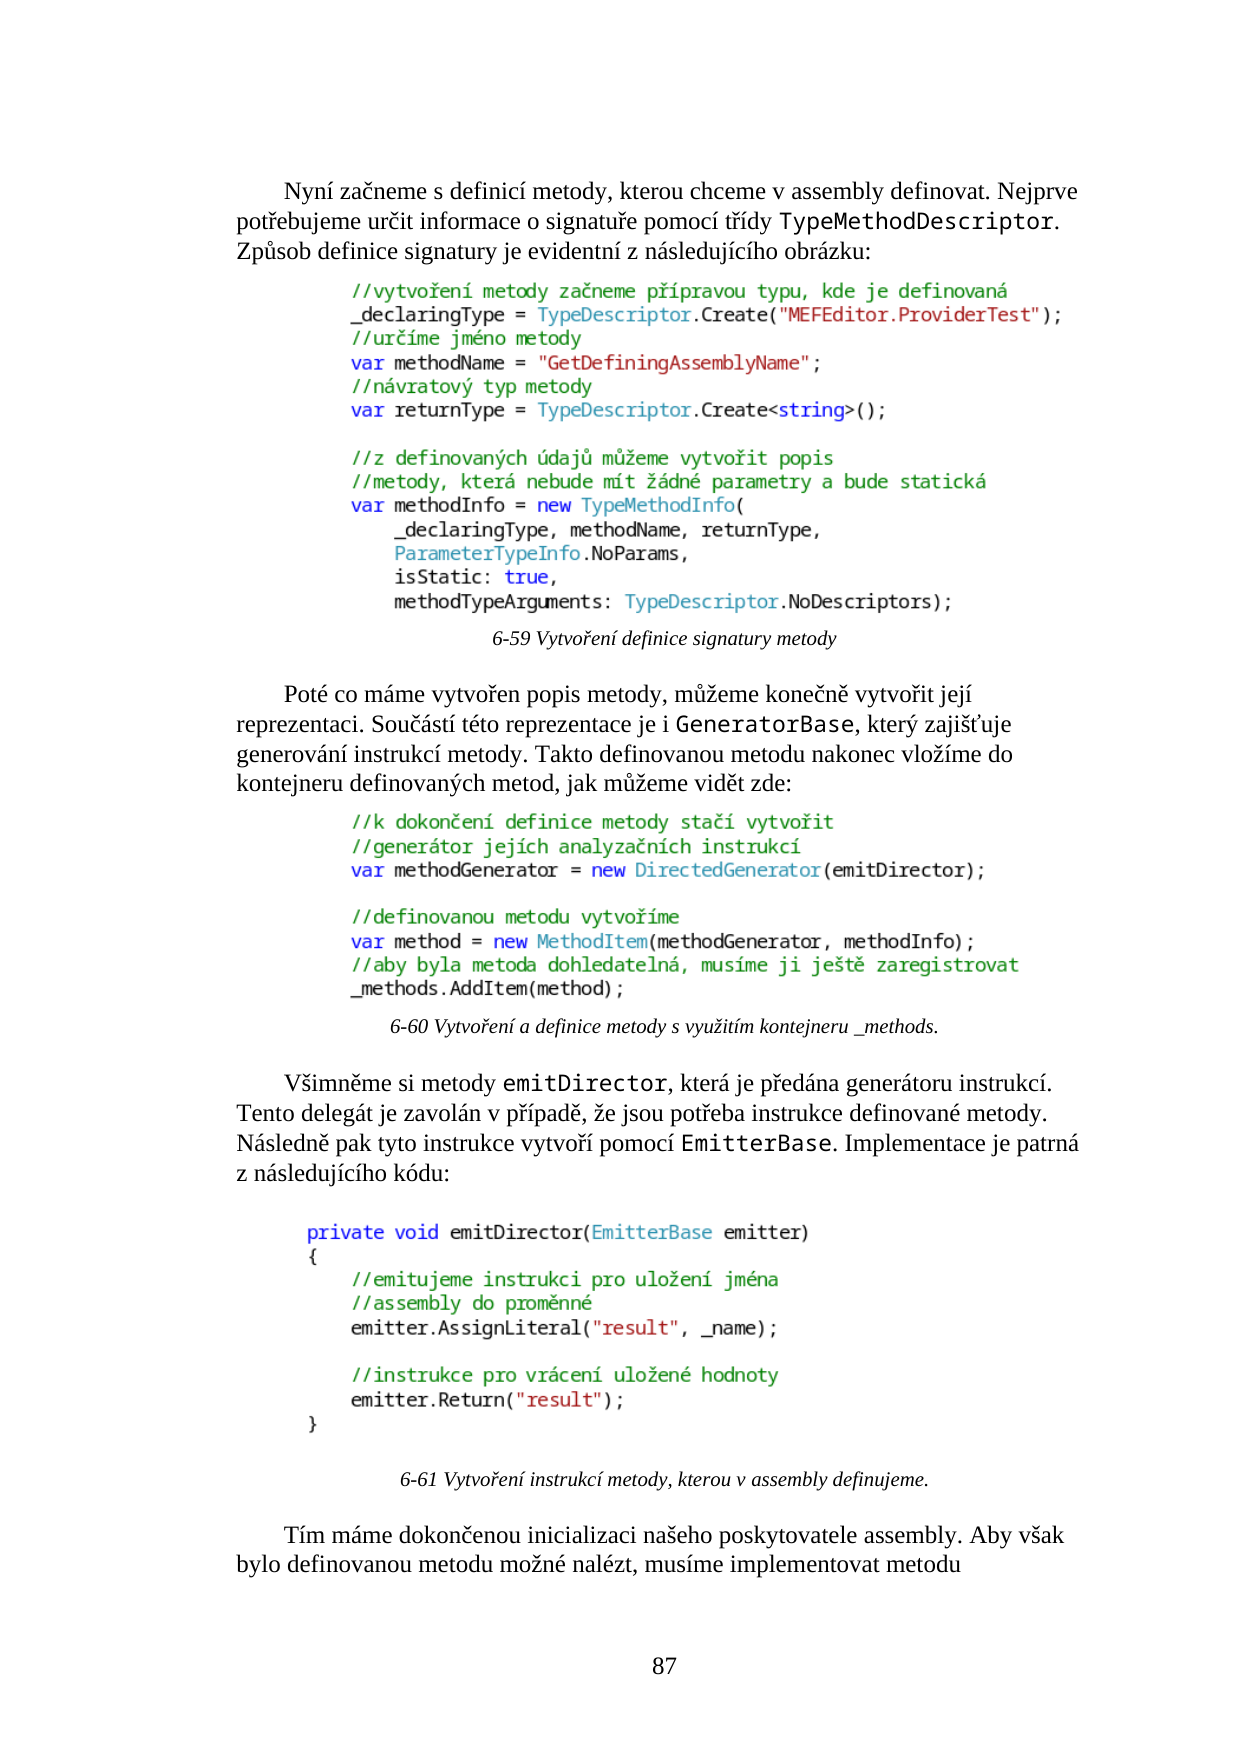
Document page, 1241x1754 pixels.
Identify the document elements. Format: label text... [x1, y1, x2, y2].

text Všimněme si metody emitDirector, která je předána generátoru instrukcí. Tento delegát je zavolán v případě, že jsou potřeba instrukce definované metody. Následně pak tyto instrukce vytvoří pomocí EmitterBase. Implementace je patrná z následujícího kódu: [236, 1067, 1092, 1187]
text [236, 1520, 1092, 1578]
text Poté co máme vytvořen popis metody, můžeme konečně vytvořit její reprezentaci. Součástí této reprezentace je i GeneratorBase, který zajišťuje generování instrukcí metody. Takto definovanou metodu nakonec vložíme do kontejneru definovaných metod, jak můžeme vidět zde: [236, 679, 1092, 796]
text Nyní začneme s definicí metody, kterou chceme v assembly definovat. Nejprve potřebujeme určit informace o signatuře pomocí třídy TypeMethodDescriptor. Způsob definice signatury je evidentní z následujícího obrázku: [236, 176, 1092, 265]
